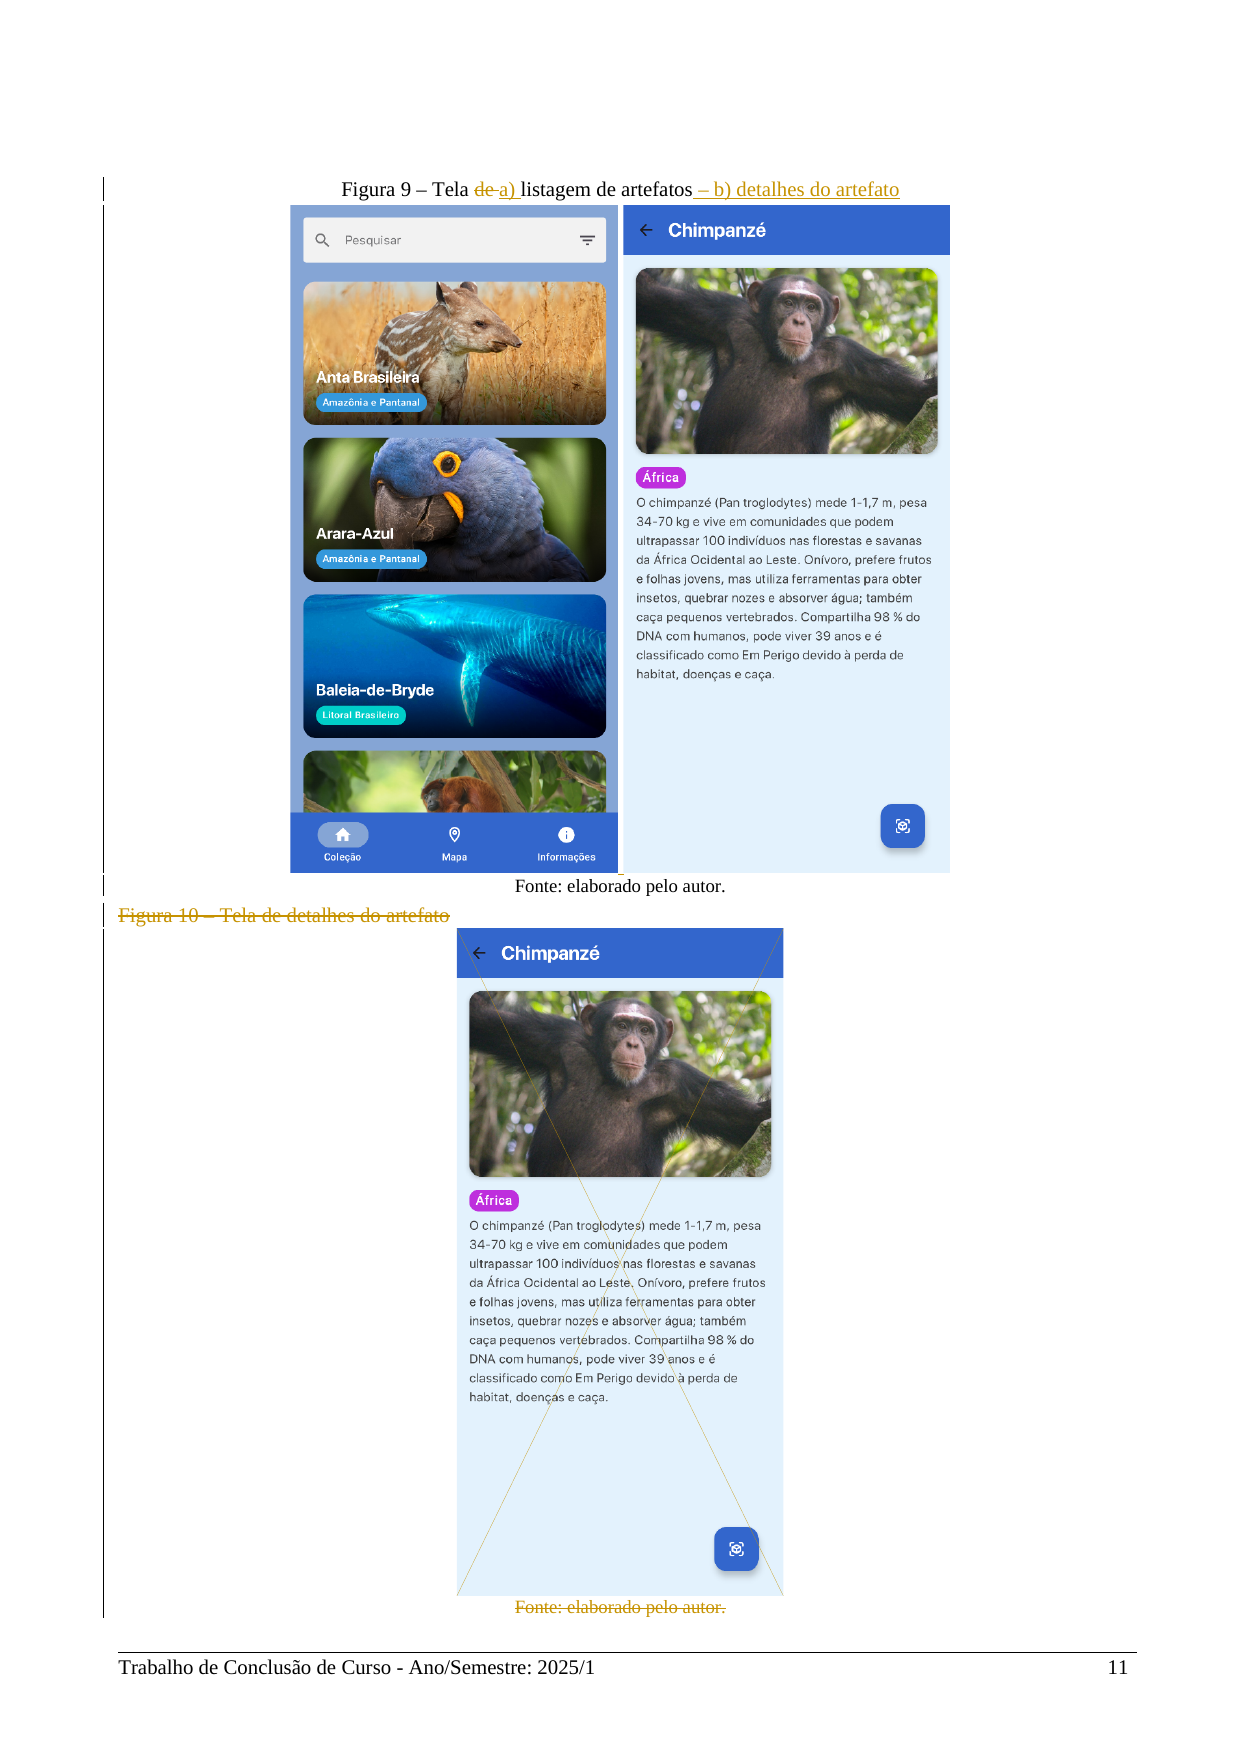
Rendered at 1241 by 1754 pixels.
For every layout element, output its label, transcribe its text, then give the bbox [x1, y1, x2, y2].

picture [456, 930, 619, 1595]
picture [458, 928, 783, 1260]
picture [623, 205, 950, 873]
text Figura 9 – Tela listagem de artefatos [118, 177, 1122, 201]
picture [621, 930, 784, 1595]
text Fonte: elaborado pelo autor. [118, 875, 1122, 896]
picture [290, 205, 618, 873]
picture [458, 1265, 782, 1596]
